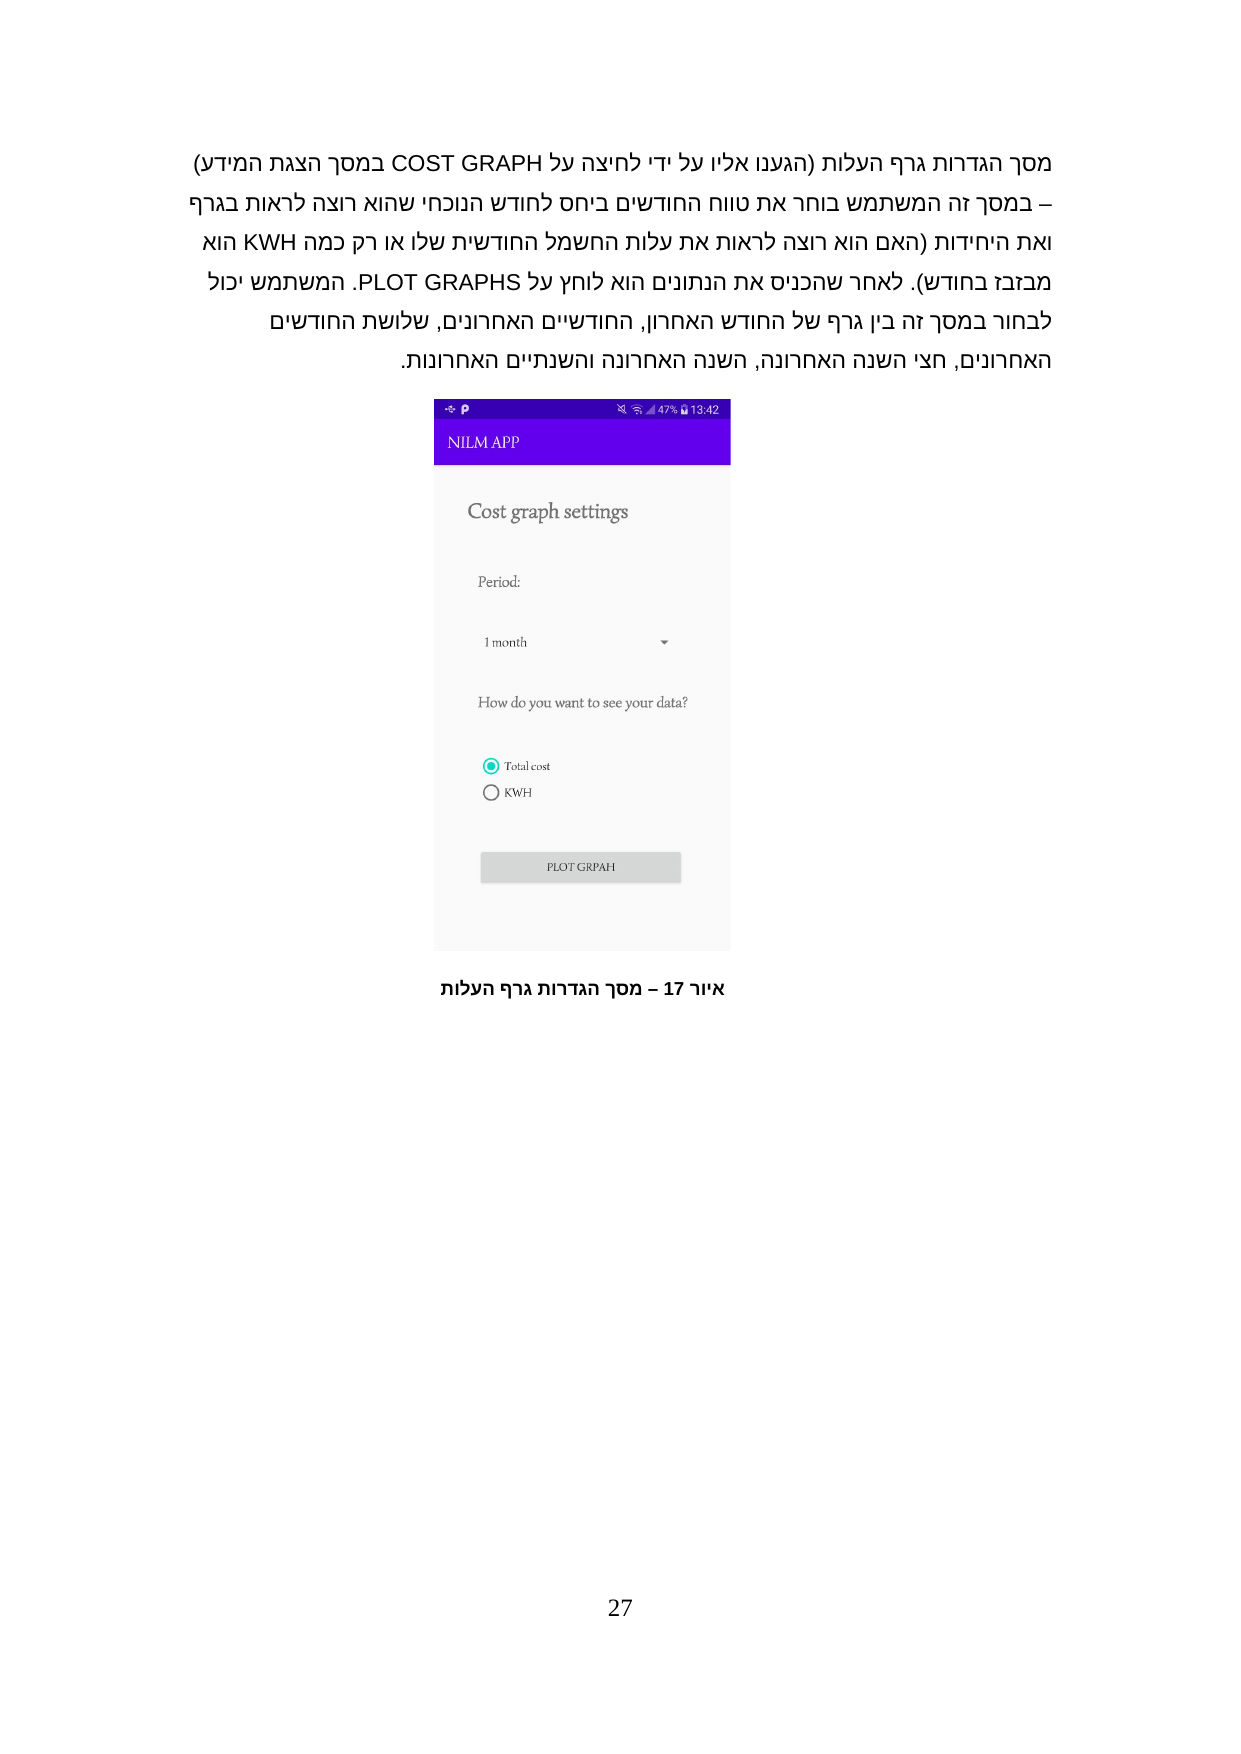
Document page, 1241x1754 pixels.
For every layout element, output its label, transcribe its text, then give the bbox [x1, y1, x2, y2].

text איור 17 – מסך הגדרות גרף העלות [187, 977, 978, 999]
text מסך הגדרות גרף העלות (הגענו אליו על ידי לחיצה על COST GRAPH במסך הצגת המידע) – במסך זה המשתמש בוחר את טווח החודשים ביחס לחודש הנוכחי שהוא רוצה לראות בגרף ואת היחידות (האם הוא רוצה לראות את עלות החשמל החודשית שלו או רק כמה KWH הוא מבזבז בחודש). לאחר שהכניס את הנתונים הוא לוחץ על PLOT GRAPHS. המשתמש יכול לבחור במסך זה בין גרף של החודש האחרון, החודשיים האחרונים, שלושת החודשים האחרונים, חצי השנה האחרונה, השנה האחרונה והשנתיים האחרונות. [187, 150, 1053, 374]
picture [434, 399, 731, 951]
